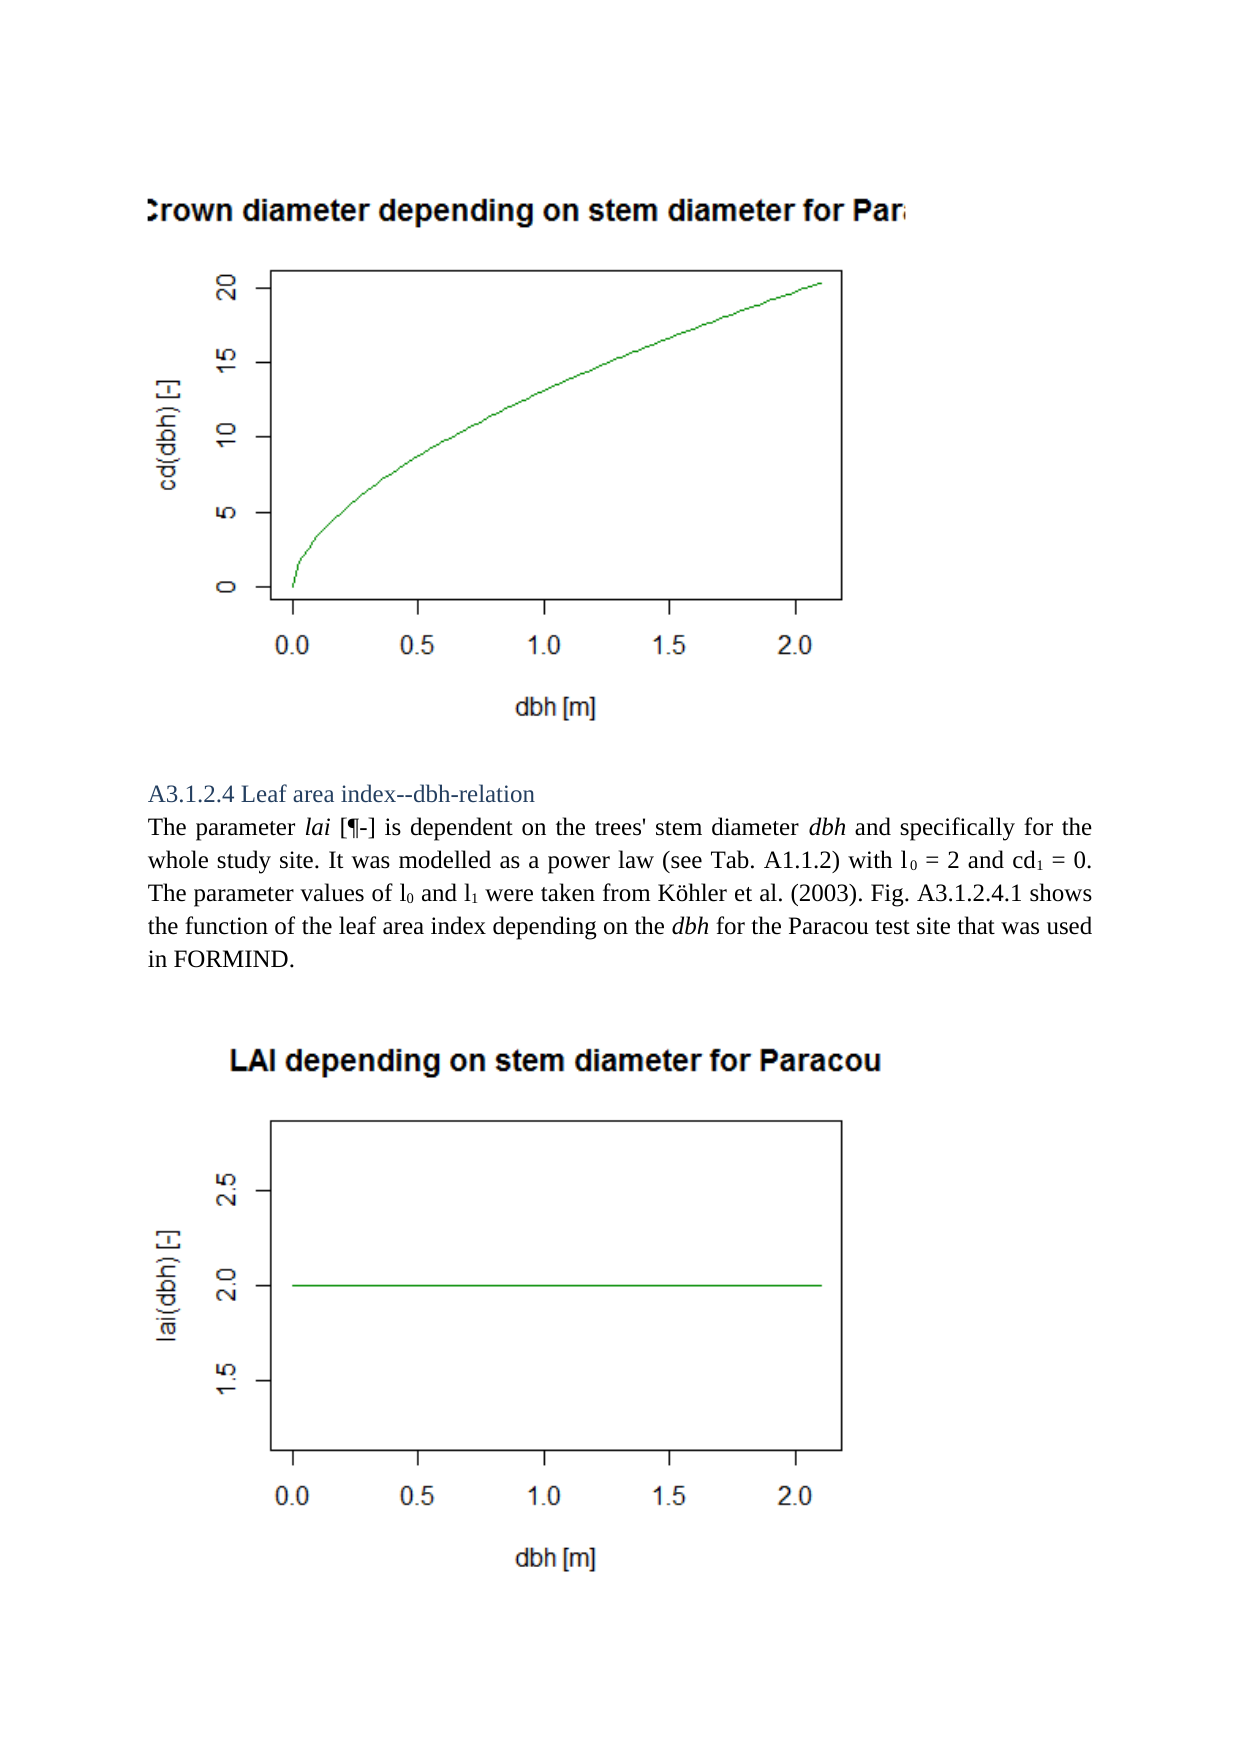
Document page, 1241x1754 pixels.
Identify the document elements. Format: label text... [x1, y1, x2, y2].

picture [147, 998, 906, 1605]
picture [147, 147, 906, 754]
subtitle A3.1.2.4 Leaf area index--dbh-relation [148, 779, 1093, 808]
text The parameter lai [¶-] is dependent on the trees' stem diameter dbh and specifically for the whole study site. It was modelled as a power law (see Tab. A1.1.2) with l0 = 2 and cd1 = 0. The parameter values of l0 and l1 were taken from Köhler et al. (2003). Fig. A3.1.2.4.1 shows the function of the leaf area index depending on the dbh for the Paracou test site that was used in FORMIND. [148, 812, 1093, 973]
